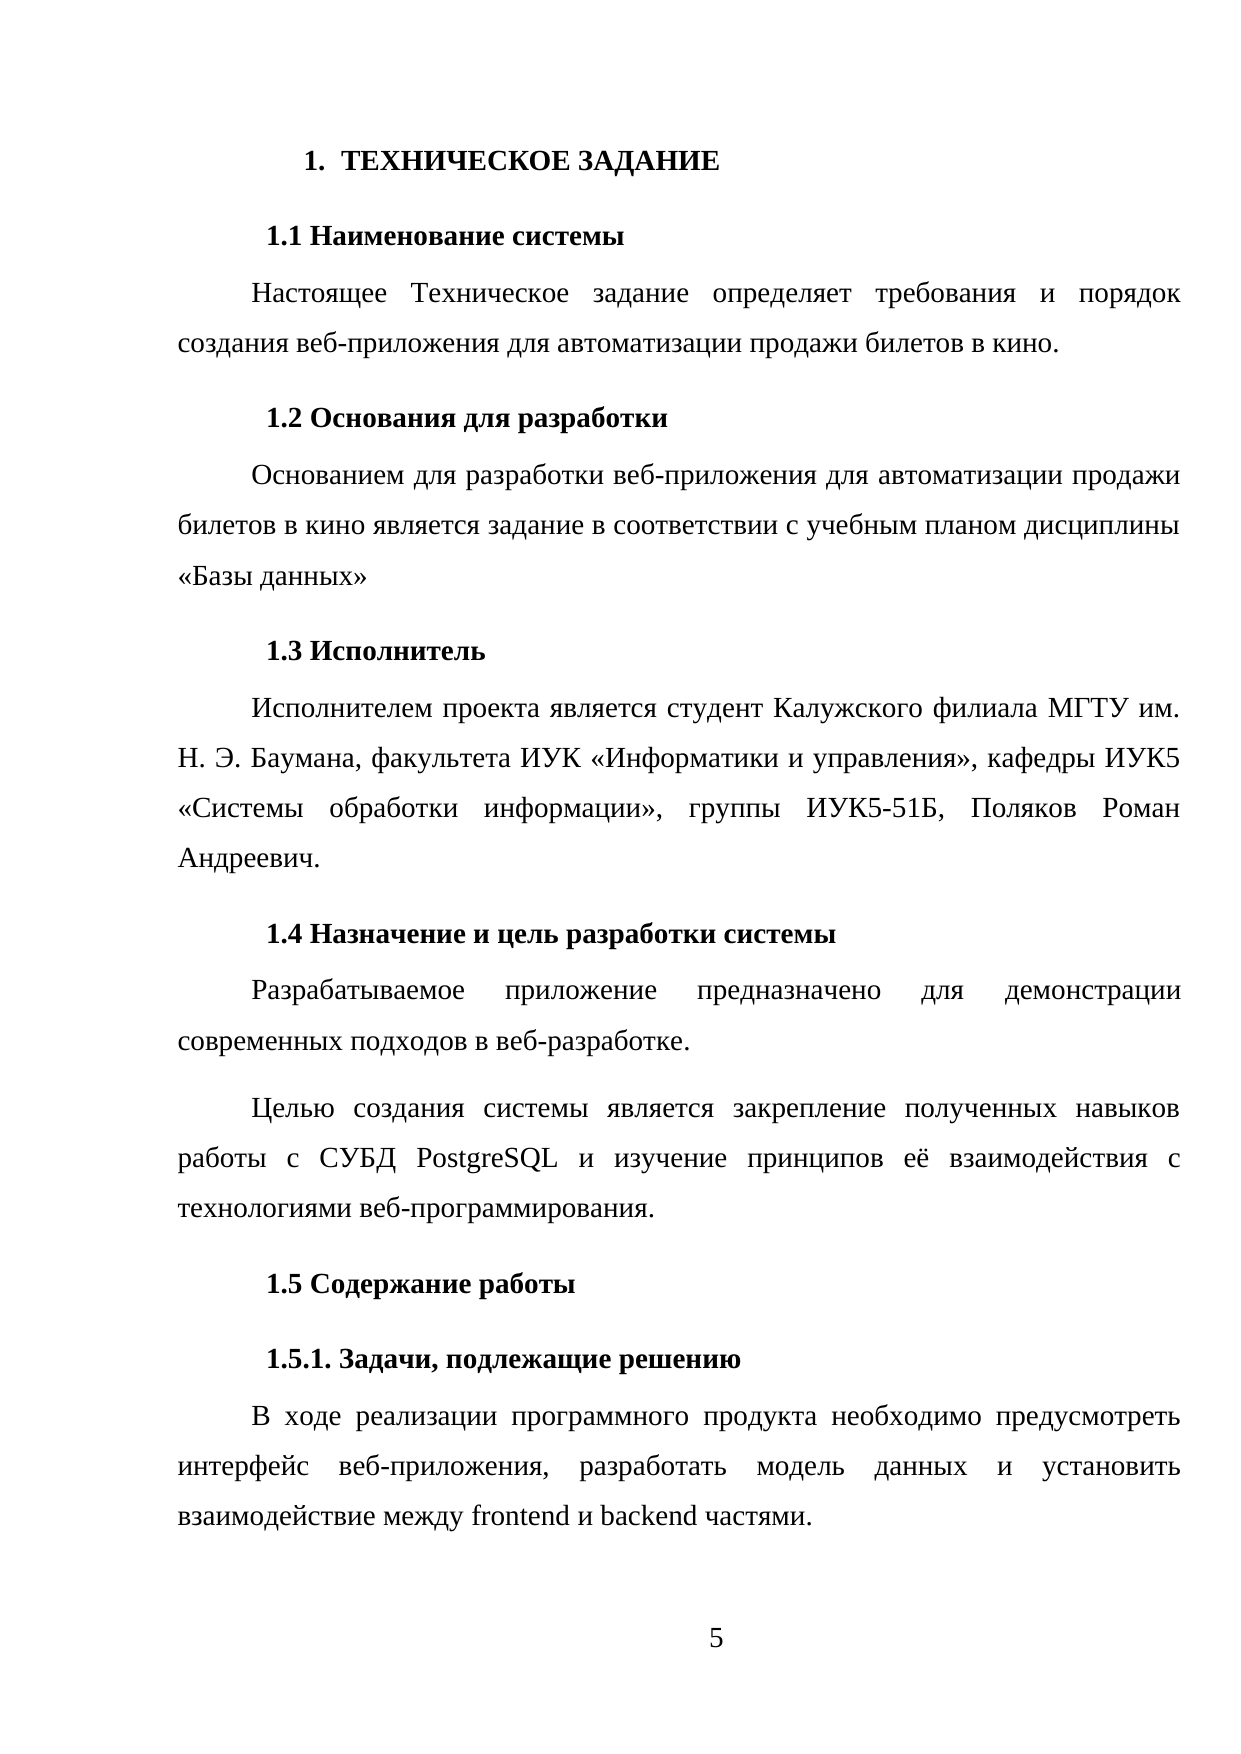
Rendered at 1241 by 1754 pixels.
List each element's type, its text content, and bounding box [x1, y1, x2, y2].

subtitle Назначение и цель разработки системы [266, 916, 1181, 949]
text Исполнителем проекта является студент Калужского филиала МГТУ им. Н. Э. Баумана, факультета ИУК «Информатики и управления», кафедры ИУК5 «Системы обработки информации», группы ИУК5-51Б, Поляков Роман Андреевич. [177, 690, 1181, 874]
subtitle Наименование системы [266, 218, 1181, 252]
subtitle Исполнитель [266, 633, 1181, 667]
text В ходе реализации программного продукта необходимо предусмотреть интерфейс веб-приложения, разработать модель данных и установить взаимодействие между frontend и backend частями. [177, 1398, 1181, 1532]
subtitle Задачи, подлежащие решению [266, 1341, 1181, 1374]
text Основанием для разработки веб-приложения для автоматизации продажи билетов в кино является задание в соответствии с учебным планом дисциплины «Базы данных» [177, 457, 1181, 591]
subtitle Основания для разработки [266, 401, 1181, 434]
text Настоящее Техническое задание определяет требования и порядок создания веб-приложения для автоматизации продажи билетов в кино. [177, 275, 1181, 359]
subtitle Техническое задание [303, 143, 1181, 177]
text Целью создания системы является закрепление полученных навыков работы с СУБД PostgreSQL и изучение принципов её взаимодействия с технологиями веб-программирования. [177, 1090, 1181, 1224]
text Разрабатываемое приложение предназначено для демонстрации современных подходов в веб-разработке. [177, 972, 1181, 1056]
subtitle Содержание работы [266, 1266, 1181, 1299]
